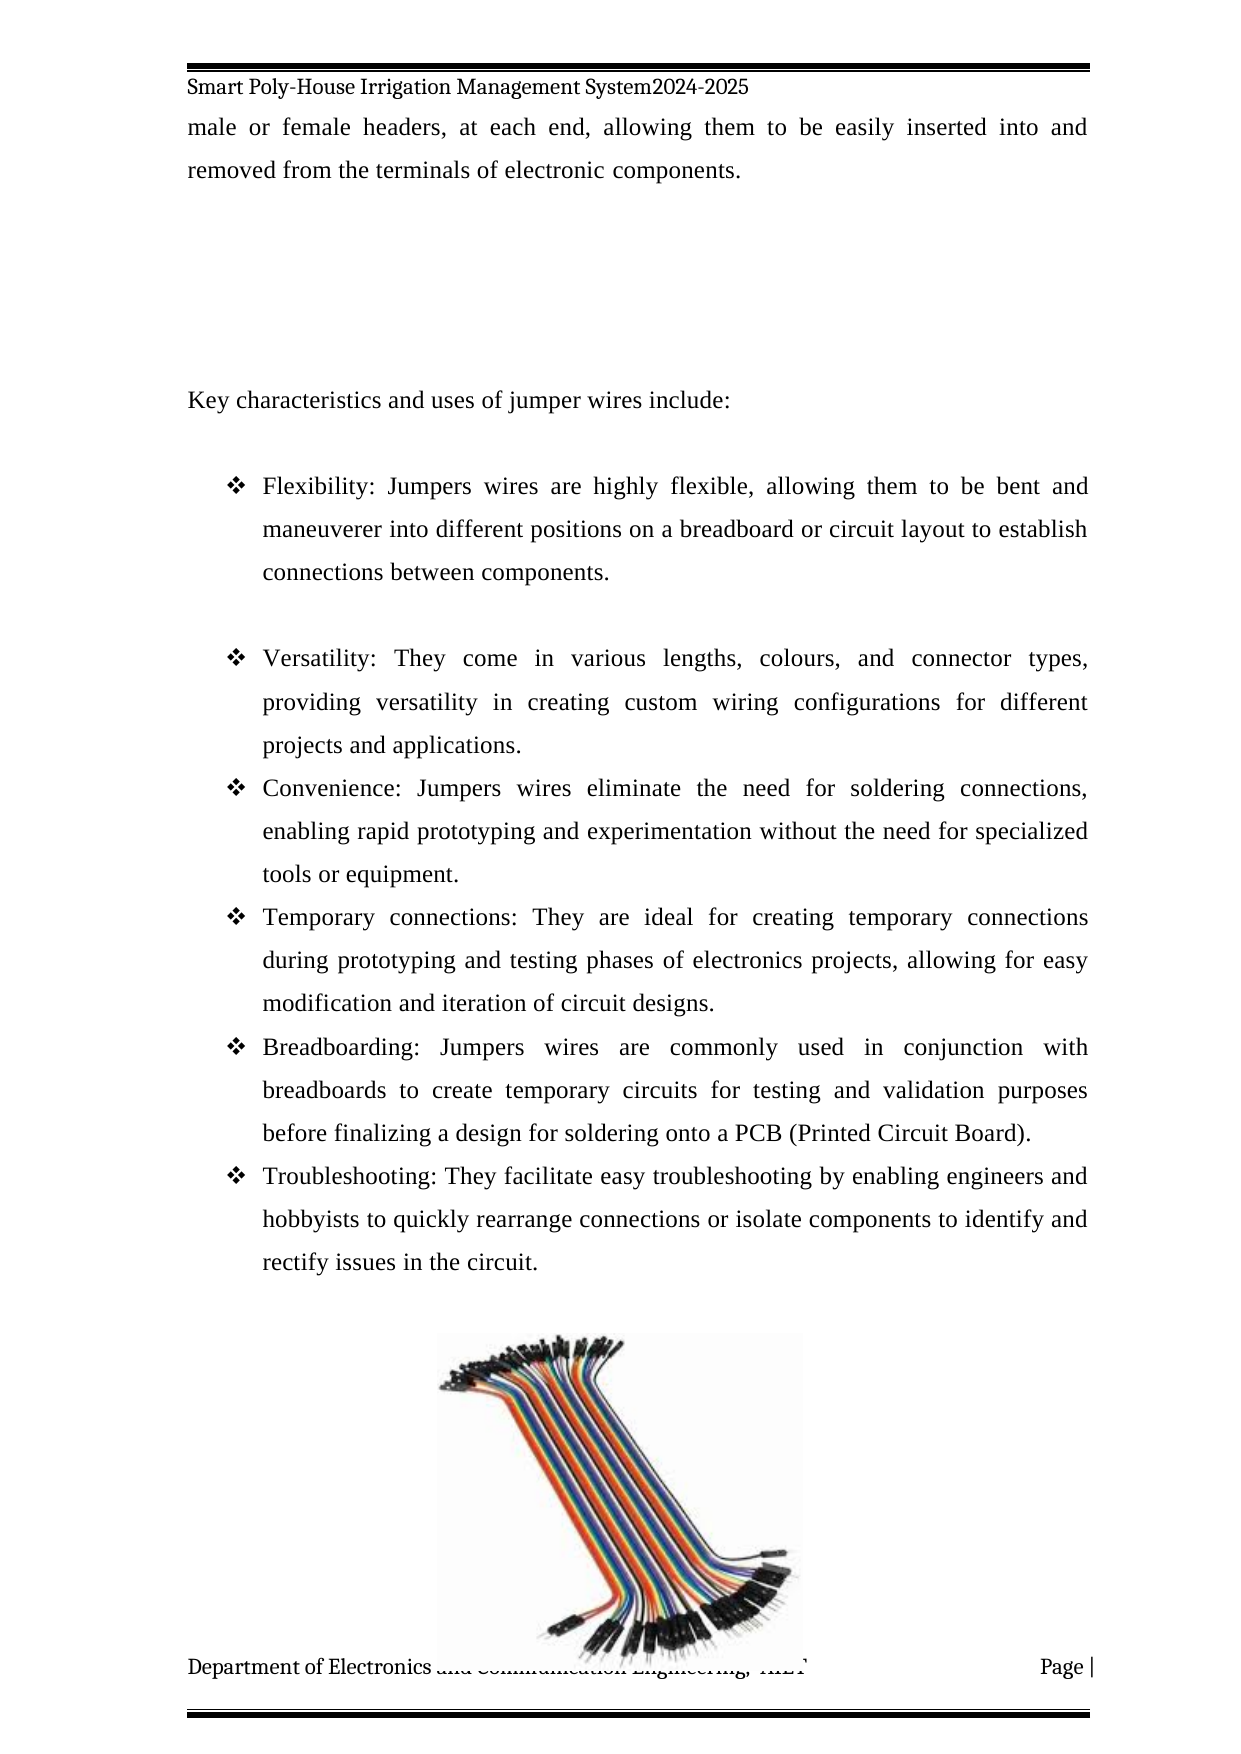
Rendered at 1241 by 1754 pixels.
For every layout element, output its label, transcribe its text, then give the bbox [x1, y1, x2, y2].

list Versatility: They come in various lengths, colours, and connector types, providing versatility in creating custom wiring configurations for different projects and applications. [225, 643, 1090, 758]
text Key characteristics and uses of jumper wires include: [187, 385, 1090, 413]
picture [437, 1333, 804, 1671]
list Temporary connections: They are ideal for creating temporary connections during prototyping and testing phases of electronics projects, allowing for easy modification and iteration of circuit designs. [225, 902, 1090, 1017]
list Convenience: Jumpers wires eliminate the need for soldering connections, enabling rapid prototyping and experimentation without the need for specialized tools or equipment. [225, 773, 1090, 888]
list Flexibility: Jumpers wires are highly flexible, allowing them to be bent and maneuverer into different positions on a breadboard or circuit layout to establish connections between components. [225, 471, 1090, 586]
list Breadboarding: Jumpers wires are commonly used in conjunction with breadboards to create temporary circuits for testing and validation purposes before finalizing a design for soldering onto a PCB (Printed Circuit Board). [225, 1032, 1090, 1147]
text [187, 112, 1090, 184]
list Troubleshooting: They facilitate easy troubleshooting by enabling engineers and hobbyists to quickly rearrange connections or isolate components to identify and rectify issues in the circuit. [225, 1161, 1090, 1276]
